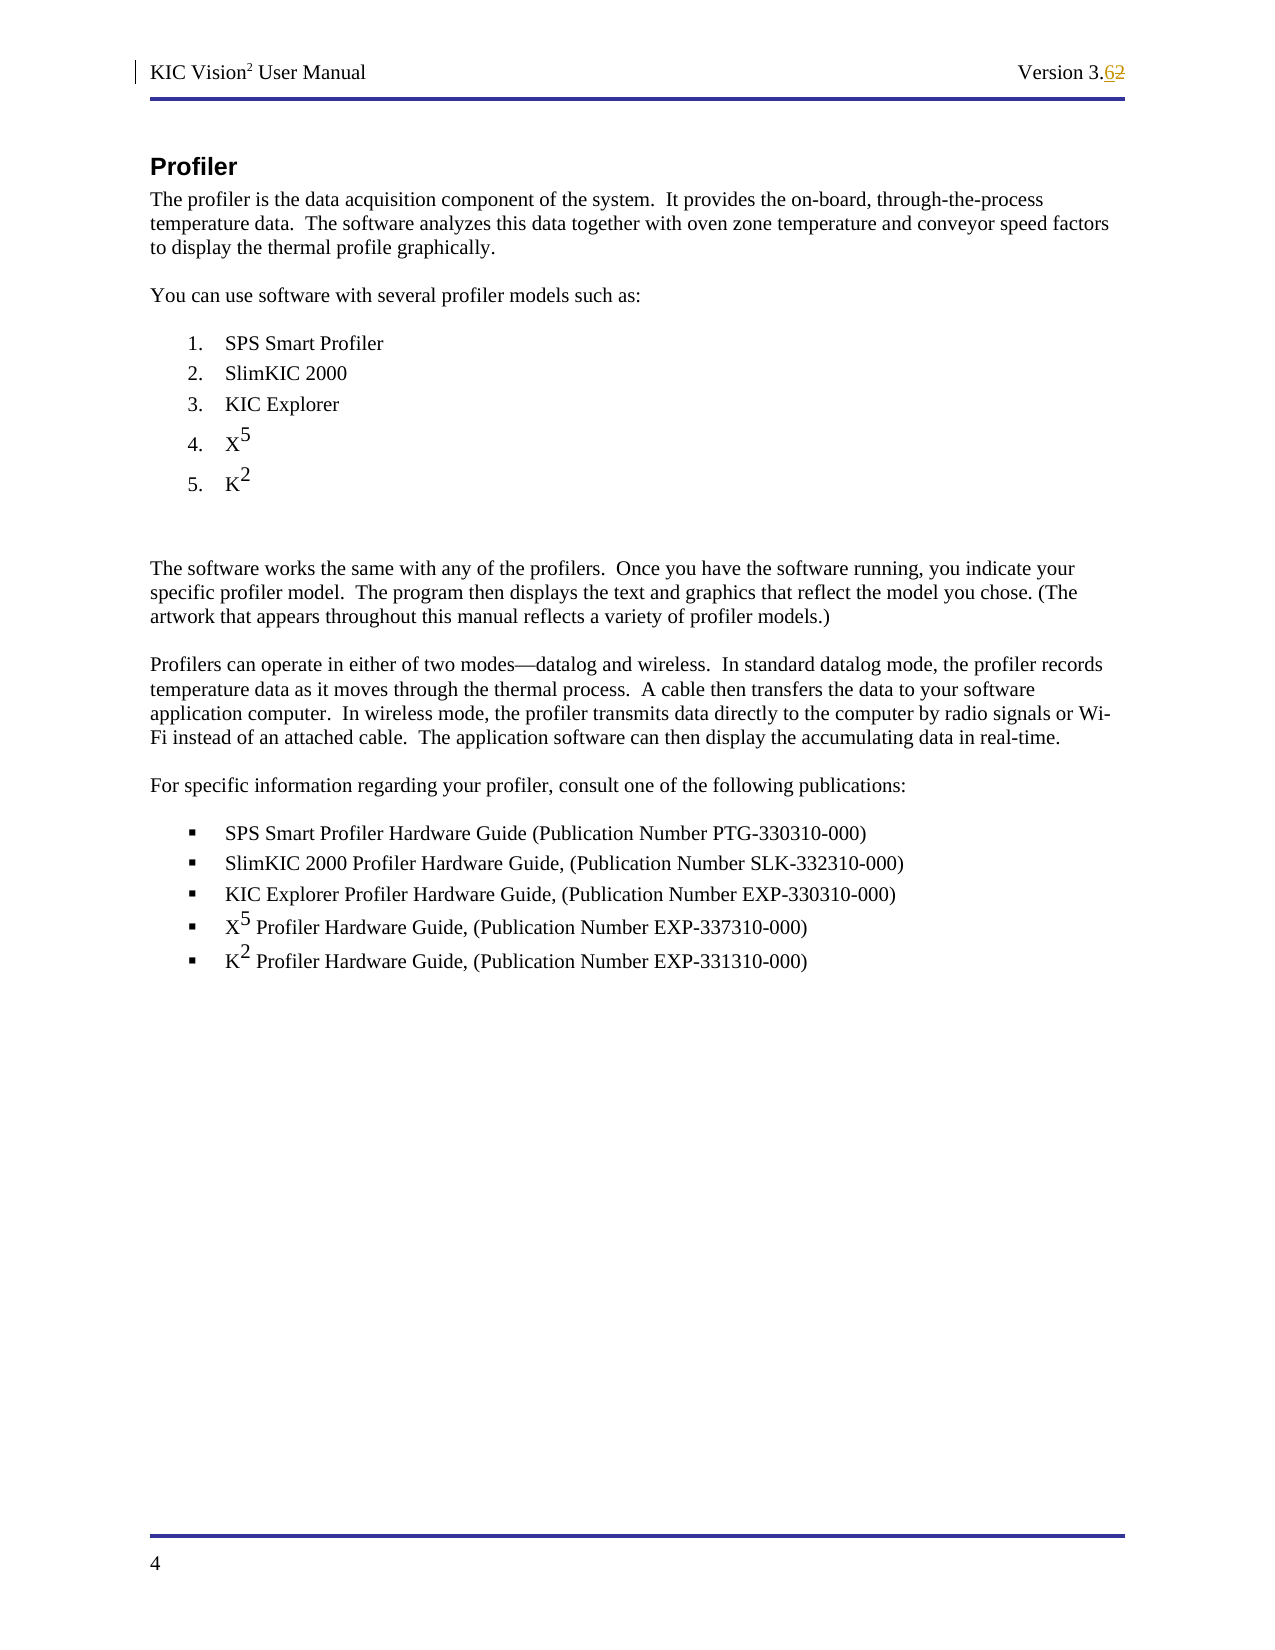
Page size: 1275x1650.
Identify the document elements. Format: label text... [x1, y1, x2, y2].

list SPS Smart Profiler [187, 331, 1125, 355]
list SlimKIC 2000 Profiler Hardware Guide, (Publication Number SLK-332310-000) [187, 851, 1125, 875]
text Profilers can operate in either of two modes—datalog and wireless. In standard datalog mode, the profiler records temperature data as it moves through the thermal process. A cable then transfers the data to your software application computer. In wireless mode, the profiler transmits data directly to the computer by radio signals or Wi-Fi instead of an attached cable. The application software can then display the accumulating data in real-time. [150, 652, 1125, 749]
list X5 [187, 422, 1125, 456]
list X5 Profiler Hardware Guide, (Publication Number EXP-337310-000) [187, 906, 1125, 939]
text For specific information regarding your profiler, consult one of the following publications: [150, 773, 1125, 797]
list SlimKIC 2000 [187, 361, 1125, 385]
list K2 [187, 462, 1125, 496]
text You can use software with several profiler models such as: [150, 283, 1125, 307]
subtitle Profiler [150, 152, 1125, 180]
text The profiler is the data acquisition component of the system. It provides the on-board, through-the-process temperature data. The software analyzes this data together with oven zone temperature and conveyor speed factors to display the thermal profile graphically. [150, 187, 1125, 259]
list KIC Explorer [187, 392, 1125, 416]
list KIC Explorer Profiler Hardware Guide, (Publication Number EXP-330310-000) [187, 881, 1125, 906]
list K2 Profiler Hardware Guide, (Publication Number EXP-331310-000) [187, 939, 1125, 973]
text The software works the same with any of the profilers. Once you have the software running, you indicate your specific profiler model. The program then displays the text and graphics that reflect the model you chose. (The artwork that appears throughout this manual reflects a variety of profiler models.) [150, 556, 1125, 628]
list SPS Smart Profiler Hardware Guide (Publication Number PTG-330310-000) [187, 821, 1125, 845]
